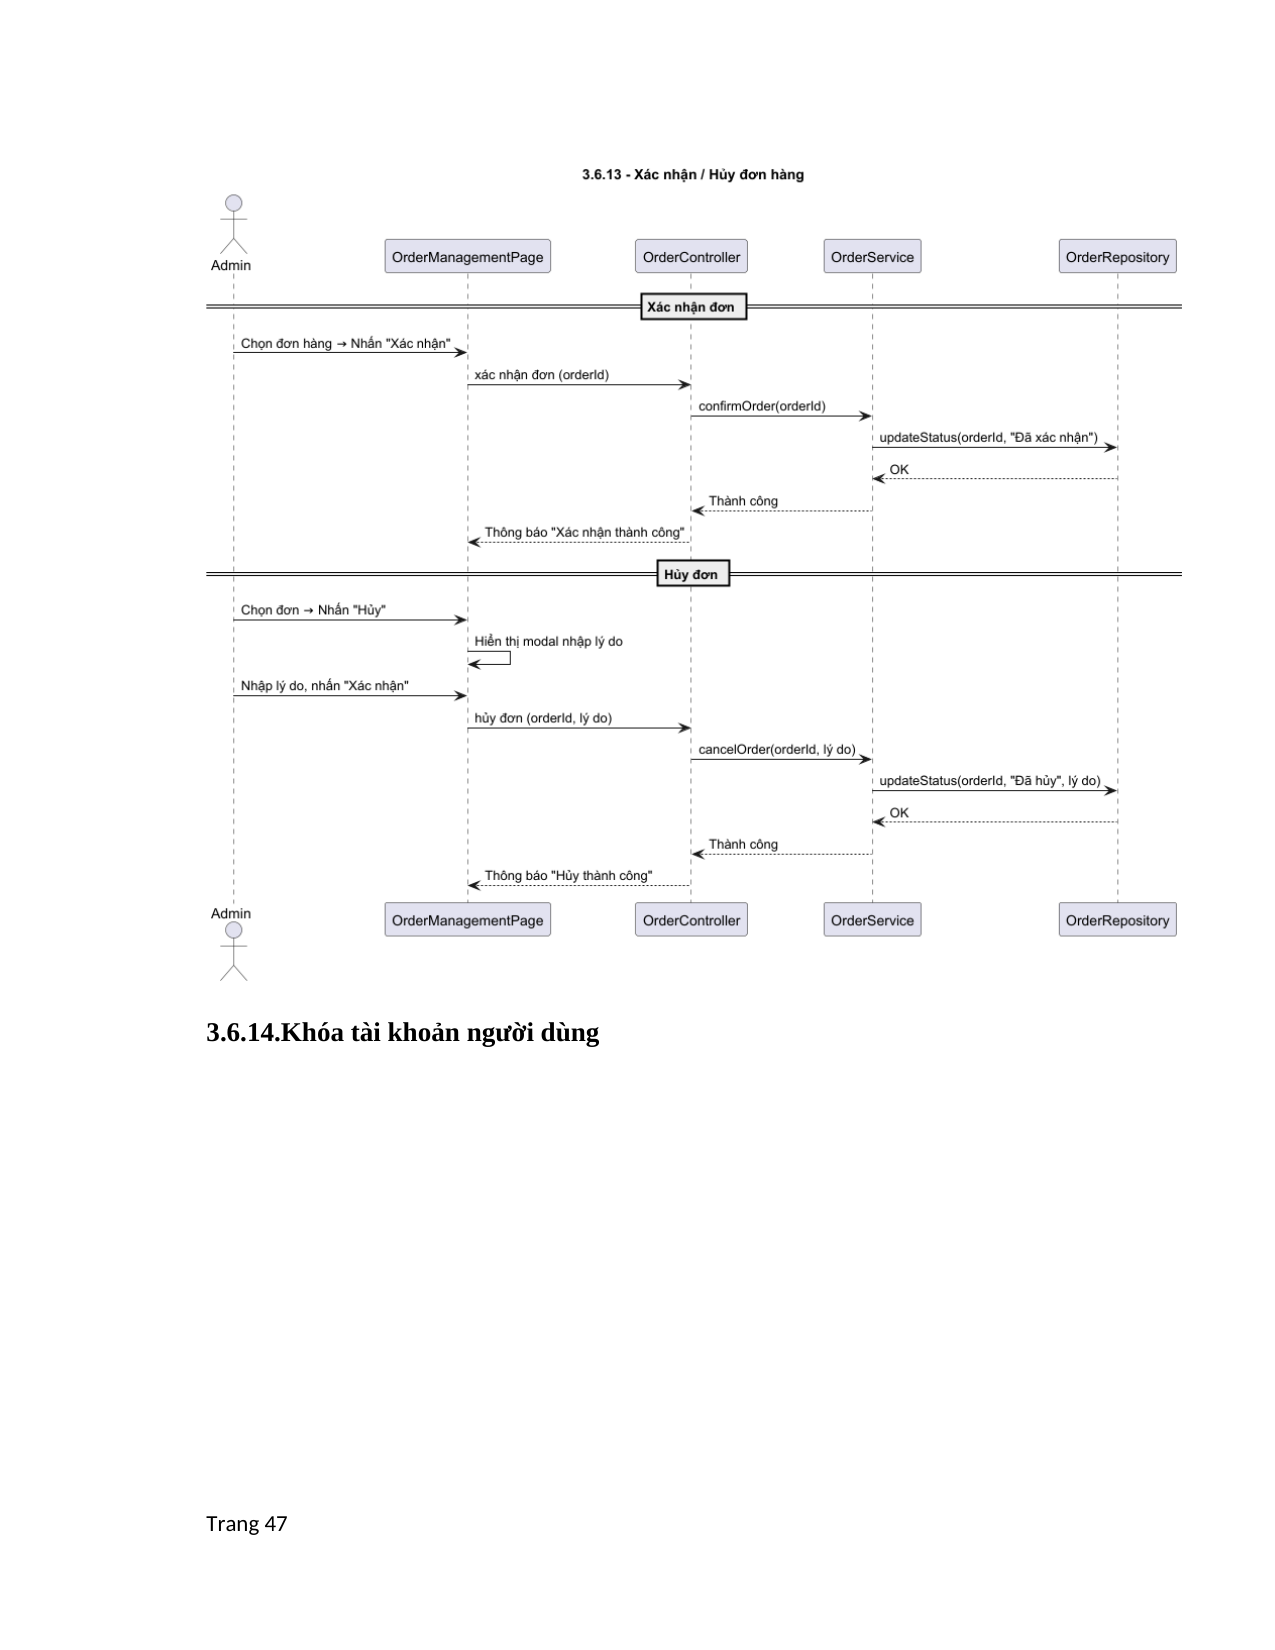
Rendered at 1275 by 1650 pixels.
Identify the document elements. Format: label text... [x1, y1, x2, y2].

subtitle 3.6.14.Khóa tài khoản người dùng [206, 1016, 1187, 1047]
picture [206, 150, 1187, 986]
